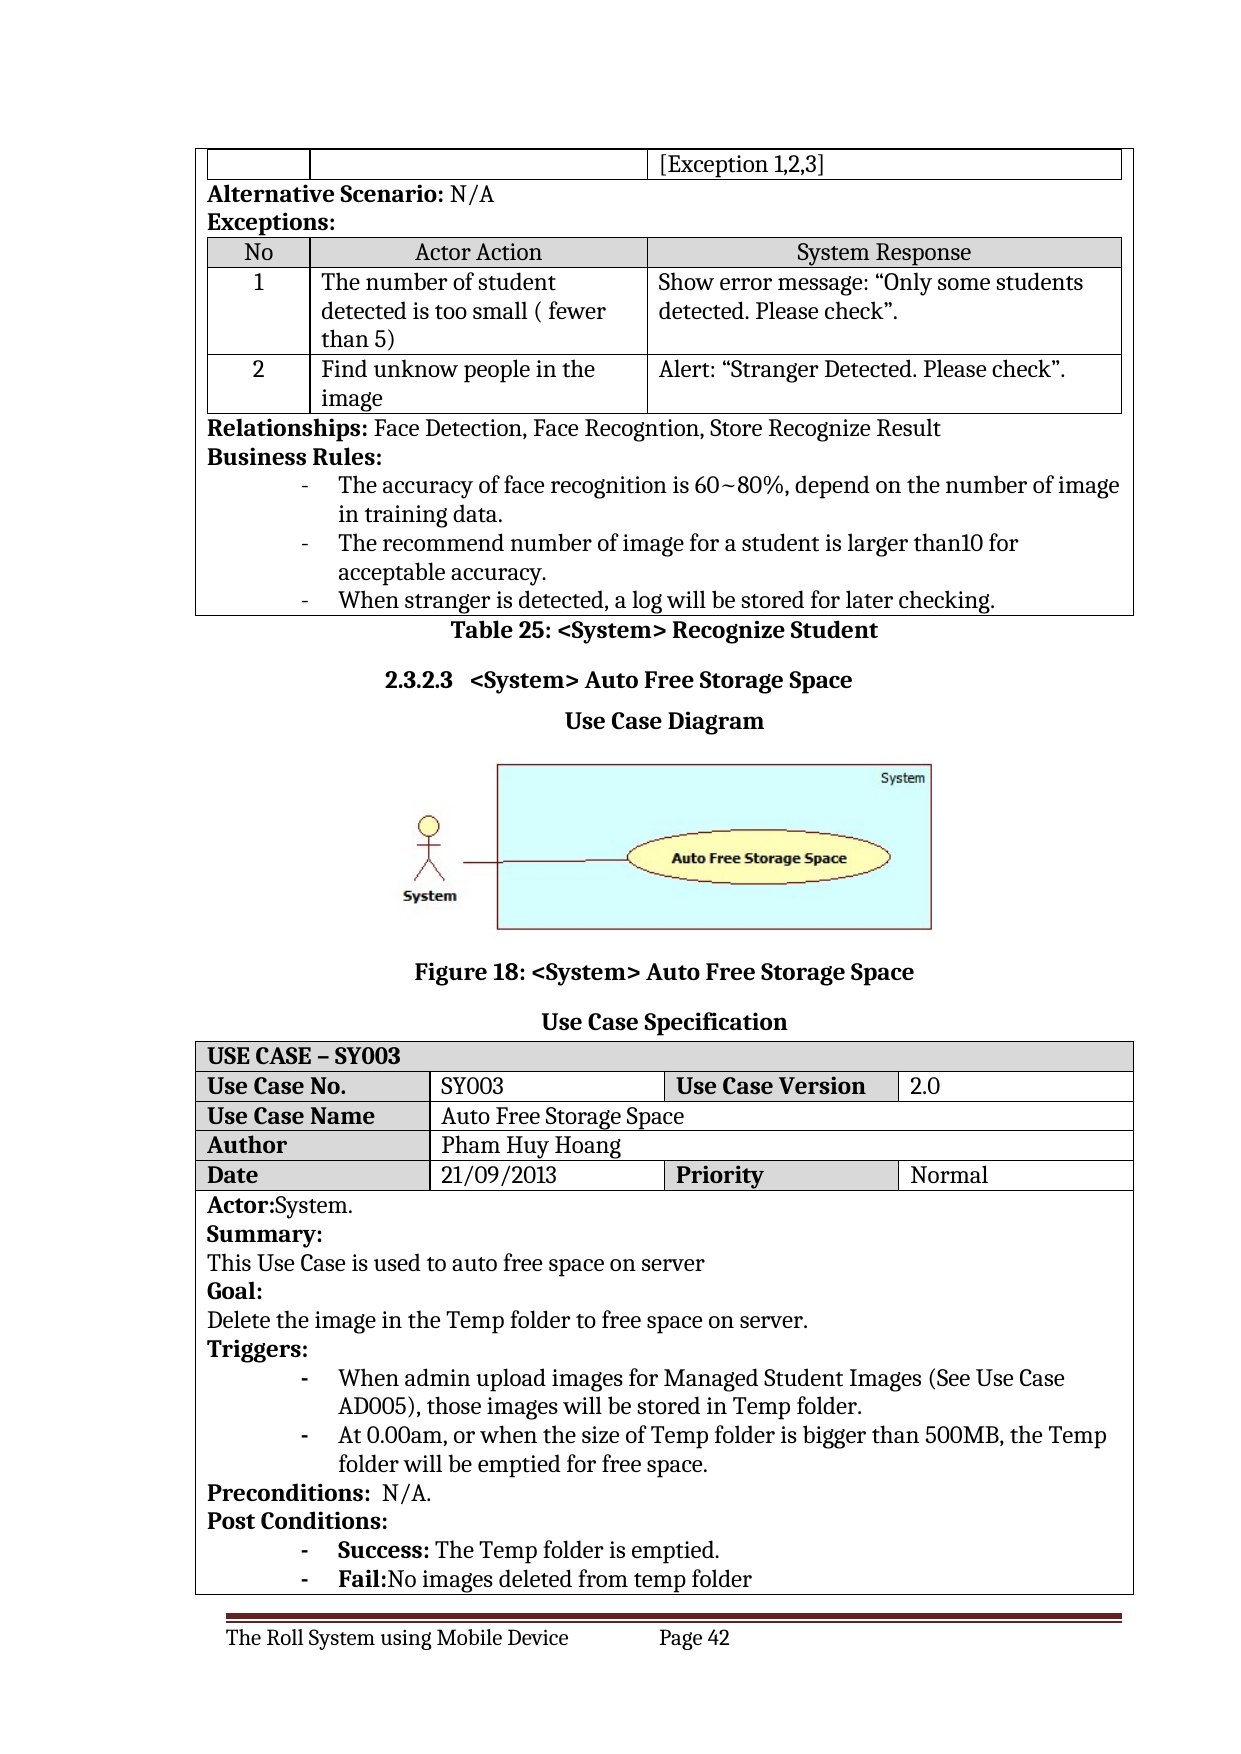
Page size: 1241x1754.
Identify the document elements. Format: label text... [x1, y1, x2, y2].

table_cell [196, 1191, 1133, 1593]
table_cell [196, 149, 1133, 615]
subtitle Use Case Specification [207, 1008, 1122, 1037]
table_cell SY003 [431, 1072, 664, 1101]
subtitle <System> Auto Free Storage Space [385, 666, 1122, 694]
table_cell Use Case Name [196, 1102, 429, 1130]
table_cell Date [196, 1161, 429, 1190]
subtitle Use Case Diagram [207, 707, 1122, 736]
table_cell Auto Free Storage Space [431, 1102, 1133, 1130]
table_cell Author [196, 1131, 429, 1160]
table_cell Pham Huy Hoang [431, 1131, 1133, 1160]
table_cell 21/09/2013 [431, 1161, 664, 1190]
text Table 25: <System> Recognize Student [207, 616, 1122, 645]
table_cell 2.0 [899, 1072, 1133, 1101]
table_cell Priority [665, 1161, 898, 1190]
table_cell Normal [899, 1161, 1133, 1190]
picture [372, 740, 957, 955]
table_header USE CASE – SY003 [196, 1042, 1133, 1071]
table_cell Use Case Version [665, 1072, 898, 1101]
text Figure 18: <System> Auto Free Storage Space [207, 958, 1122, 987]
table_cell Use Case No. [196, 1072, 429, 1101]
